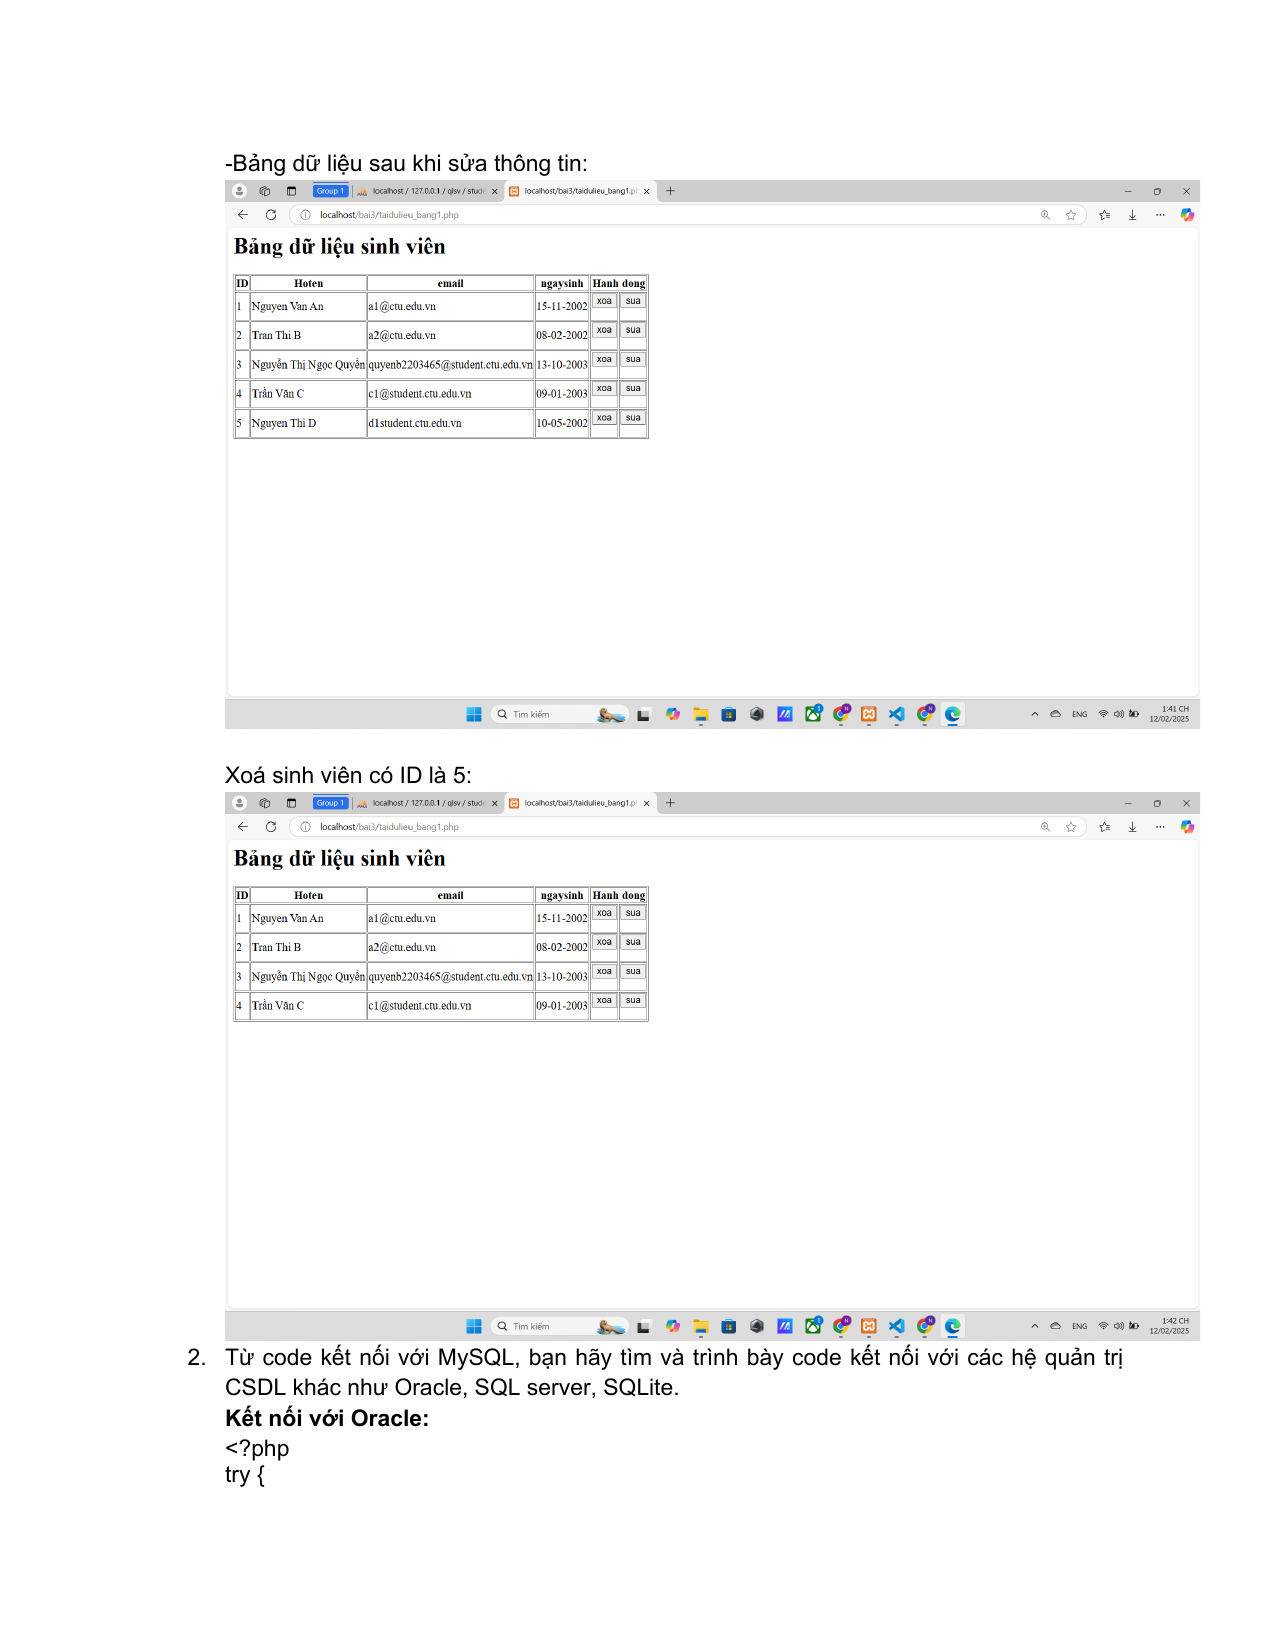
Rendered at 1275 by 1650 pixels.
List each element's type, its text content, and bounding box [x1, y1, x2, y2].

text -Bảng dữ liệu sau khi sửa thông tin: [225, 150, 1125, 176]
list Từ code kết nối với MySQL, bạn hãy tìm và trình bày code kết nối với các hệ quản trị CSDL khác như Oracle, SQL server, SQLite. [187, 1344, 1125, 1401]
picture [225, 792, 1200, 1341]
text Kết nối với Oracle: [225, 1404, 1125, 1431]
text Xoá sinh viên có ID là 5: [225, 762, 1125, 788]
text try { [225, 1461, 1125, 1487]
text <?php [225, 1435, 1125, 1461]
picture [225, 180, 1200, 729]
